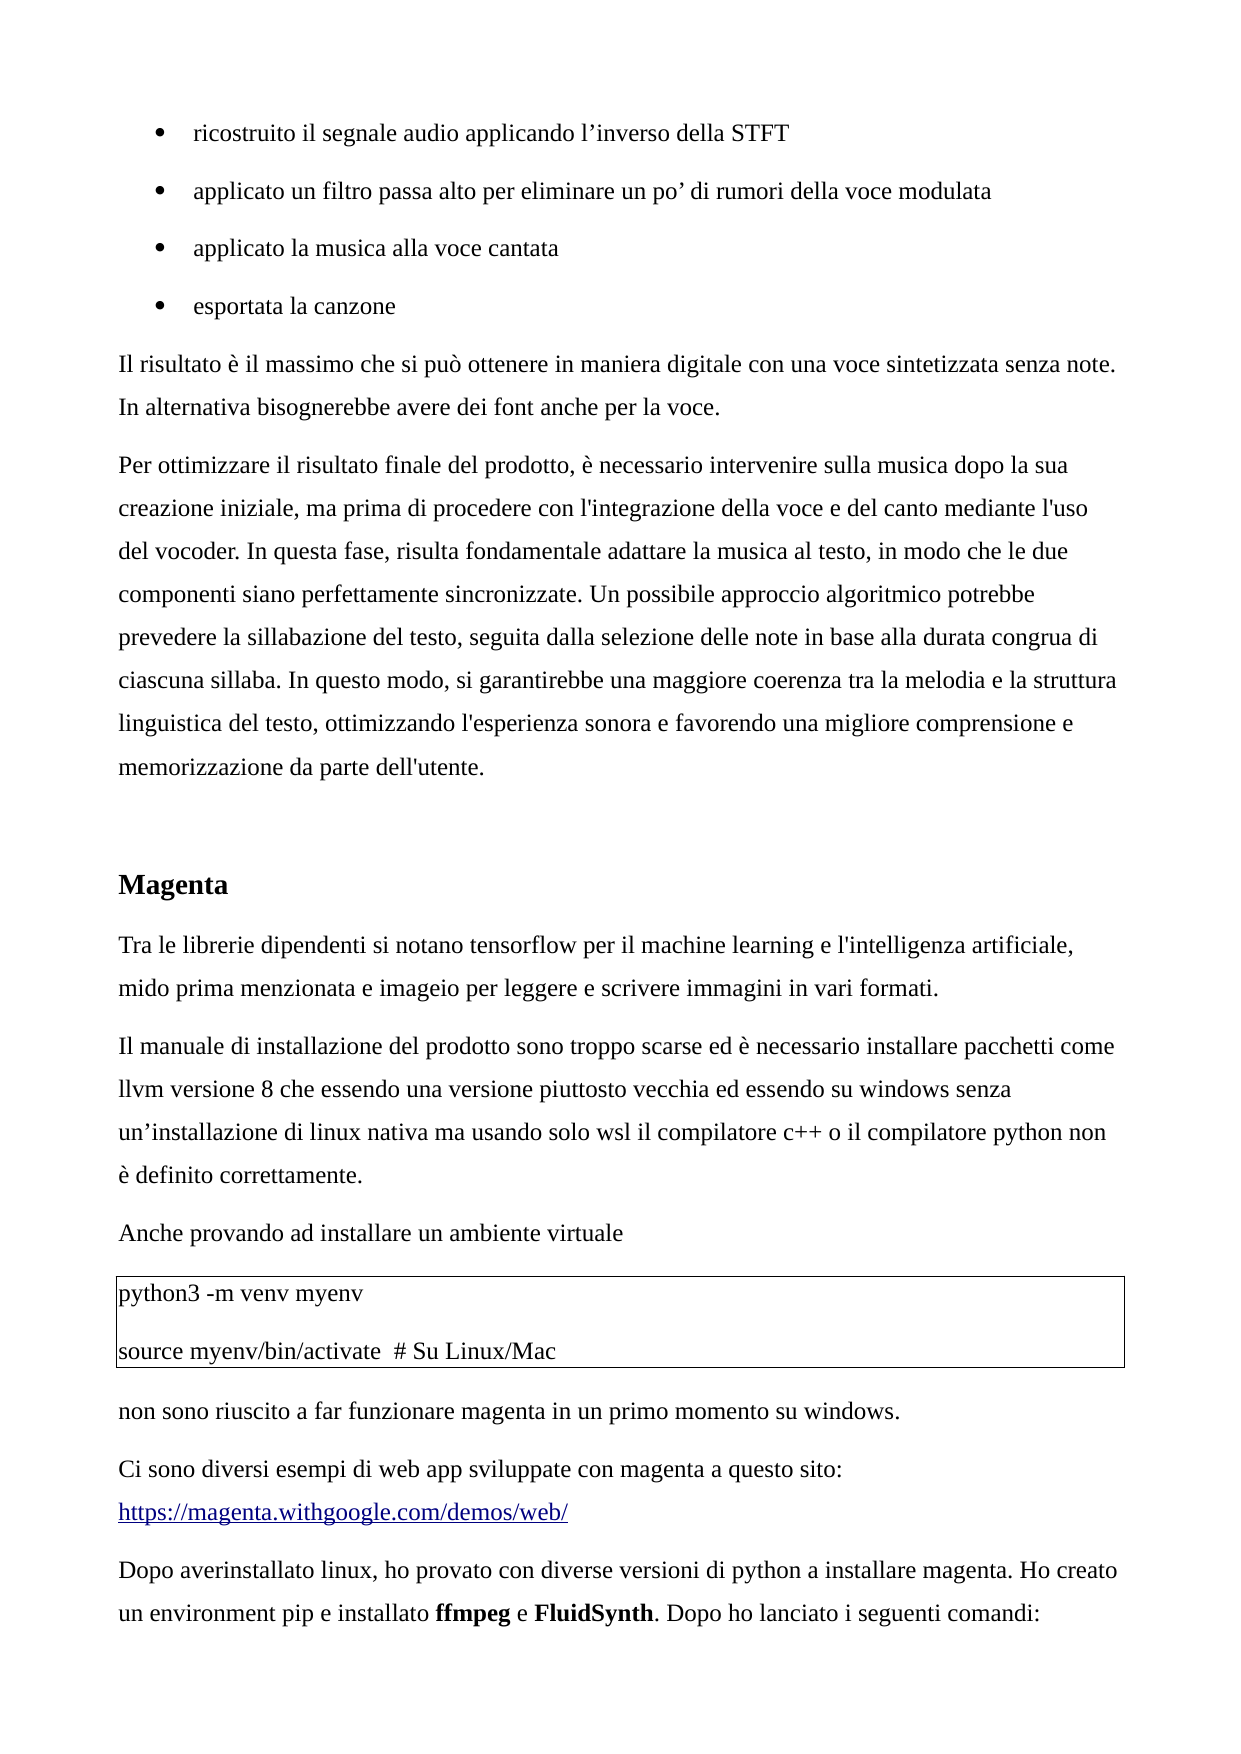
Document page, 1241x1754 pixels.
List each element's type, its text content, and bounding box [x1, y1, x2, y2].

list ricostruito il segnale audio applicando l’inverso della STFT [156, 118, 1122, 147]
subtitle Magenta [118, 867, 1122, 901]
list applicato la musica alla voce cantata [156, 233, 1122, 262]
text source myenv/bin/activate # Su Linux/Mac [117, 1333, 1124, 1367]
list applicato un filtro passa alto per eliminare un po’ di rumori della voce modulata [156, 176, 1122, 204]
text non sono riuscito a far funzionare magenta in un primo momento su windows. [118, 1396, 1122, 1425]
text Dopo averinstallato linux, ho provato con diverse versioni di python a installare magenta. Ho creato un environment pip e installato ffmpeg e FluidSynth. Dopo ho lanciato i seguenti comandi: [118, 1555, 1122, 1627]
text Ci sono diversi esempi di web app sviluppate con magenta a questo sito: https://magenta.withgoogle.com/demos/web/ [118, 1454, 1122, 1526]
text Per ottimizzare il risultato finale del prodotto, è necessario intervenire sulla musica dopo la sua creazione iniziale, ma prima di procedere con l'integrazione della voce e del canto mediante l'uso del vocoder. In questa fase, risulta fondamentale adattare la musica al testo, in modo che le due componenti siano perfettamente sincronizzate. Un possibile approccio algoritmico potrebbe prevedere la sillabazione del testo, seguita dalla selezione delle note in base alla durata congrua di ciascuna sillaba. In questo modo, si garantirebbe una maggiore coerenza tra la melodia e la struttura linguistica del testo, ottimizzando l'esperienza sonora e favorendo una migliore comprensione e memorizzazione da parte dell'utente. [118, 450, 1122, 780]
list esportata la canzone [156, 291, 1122, 320]
text Anche provando ad installare un ambiente virtuale [118, 1218, 1122, 1247]
text Il manuale di installazione del prodotto sono troppo scarse ed è necessario installare pacchetti come llvm versione 8 che essendo una versione piuttosto vecchia ed essendo su windows senza un’installazione di linux nativa ma usando solo wsl il compilatore c++ o il compilatore python non è definito correttamente. [118, 1031, 1122, 1189]
text Tra le librerie dipendenti si notano tensorflow per il machine learning e l'intelligenza artificiale, mido prima menzionata e imageio per leggere e scrivere immagini in vari formati. [118, 930, 1122, 1002]
text Il risultato è il massimo che si può ottenere in maniera digitale con una voce sintetizzata senza note. In alternativa bisognerebbe avere dei font anche per la voce. [118, 349, 1122, 421]
text python3 -m venv myenv [117, 1277, 1124, 1307]
